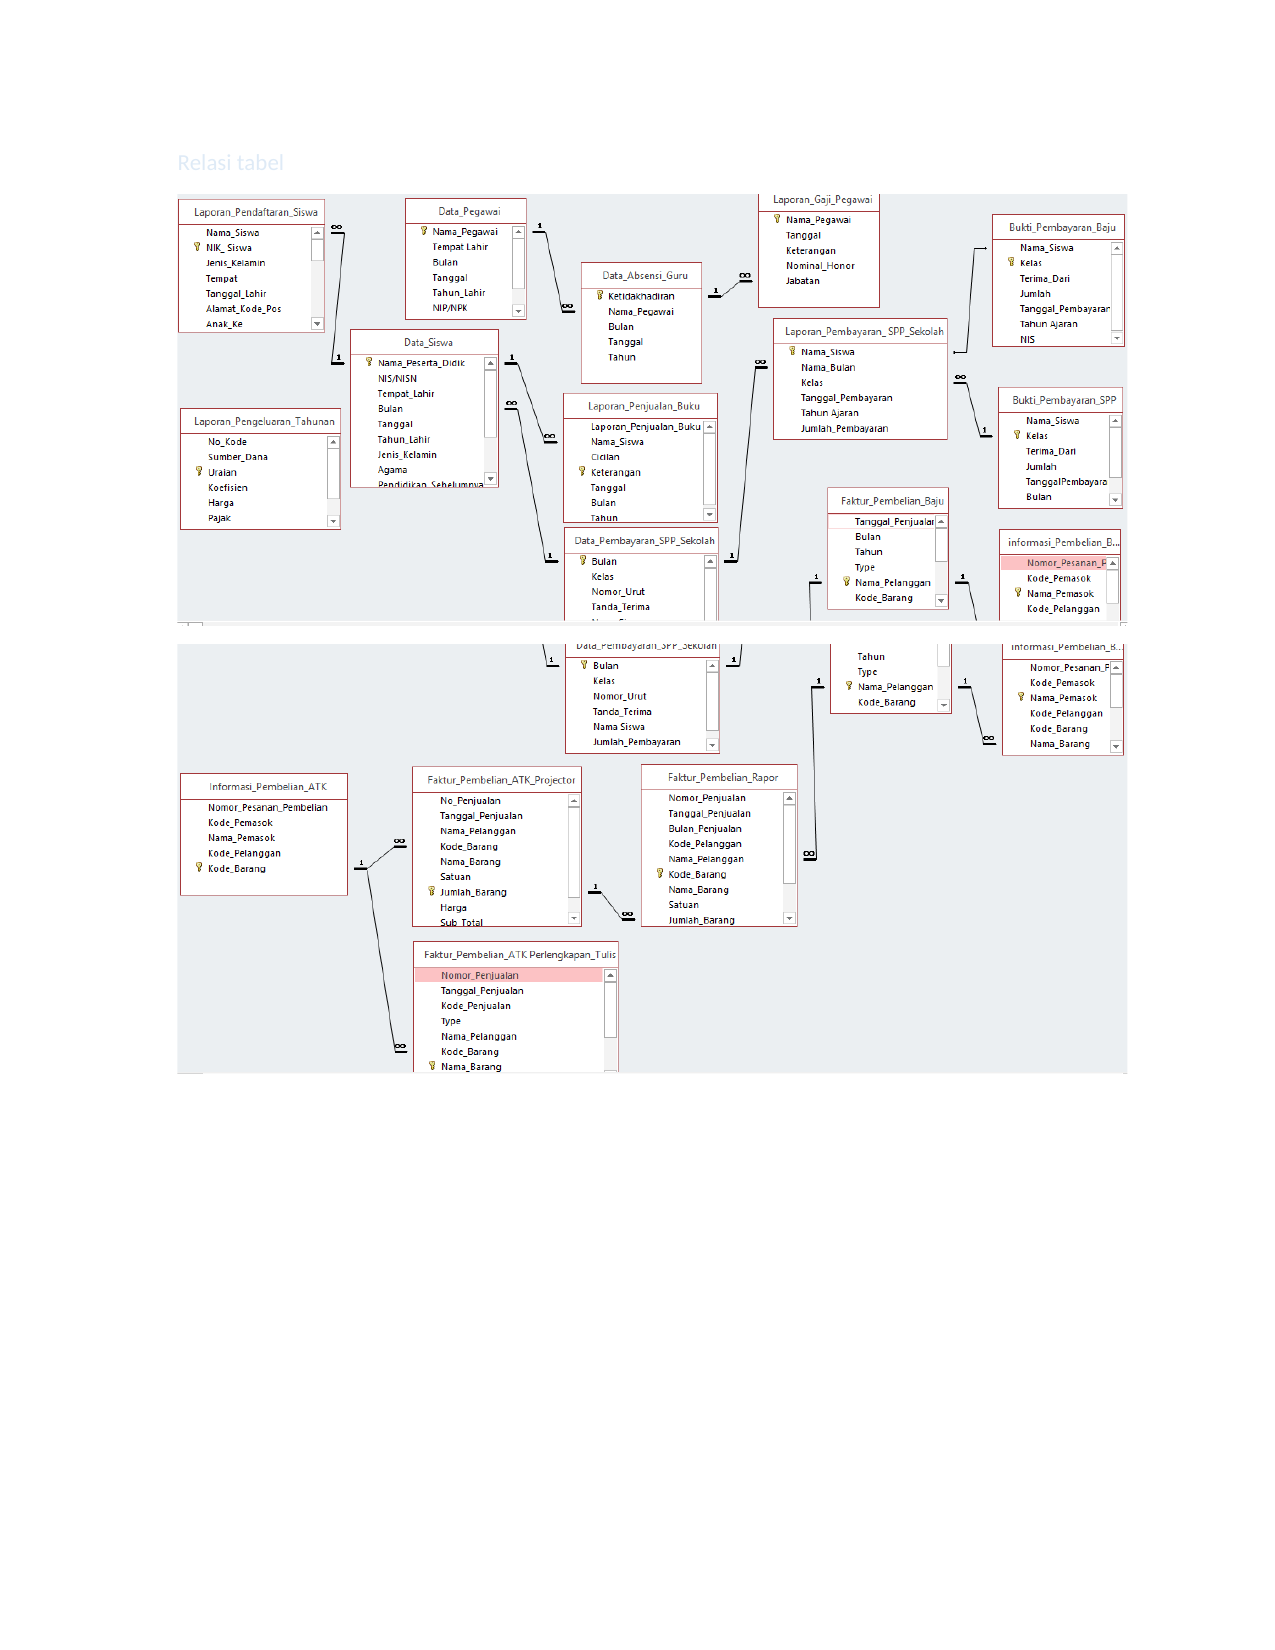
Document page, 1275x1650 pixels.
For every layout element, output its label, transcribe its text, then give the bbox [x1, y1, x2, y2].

picture [177, 644, 1128, 1074]
picture [177, 194, 1128, 626]
text Relasi tabel [177, 148, 1127, 176]
